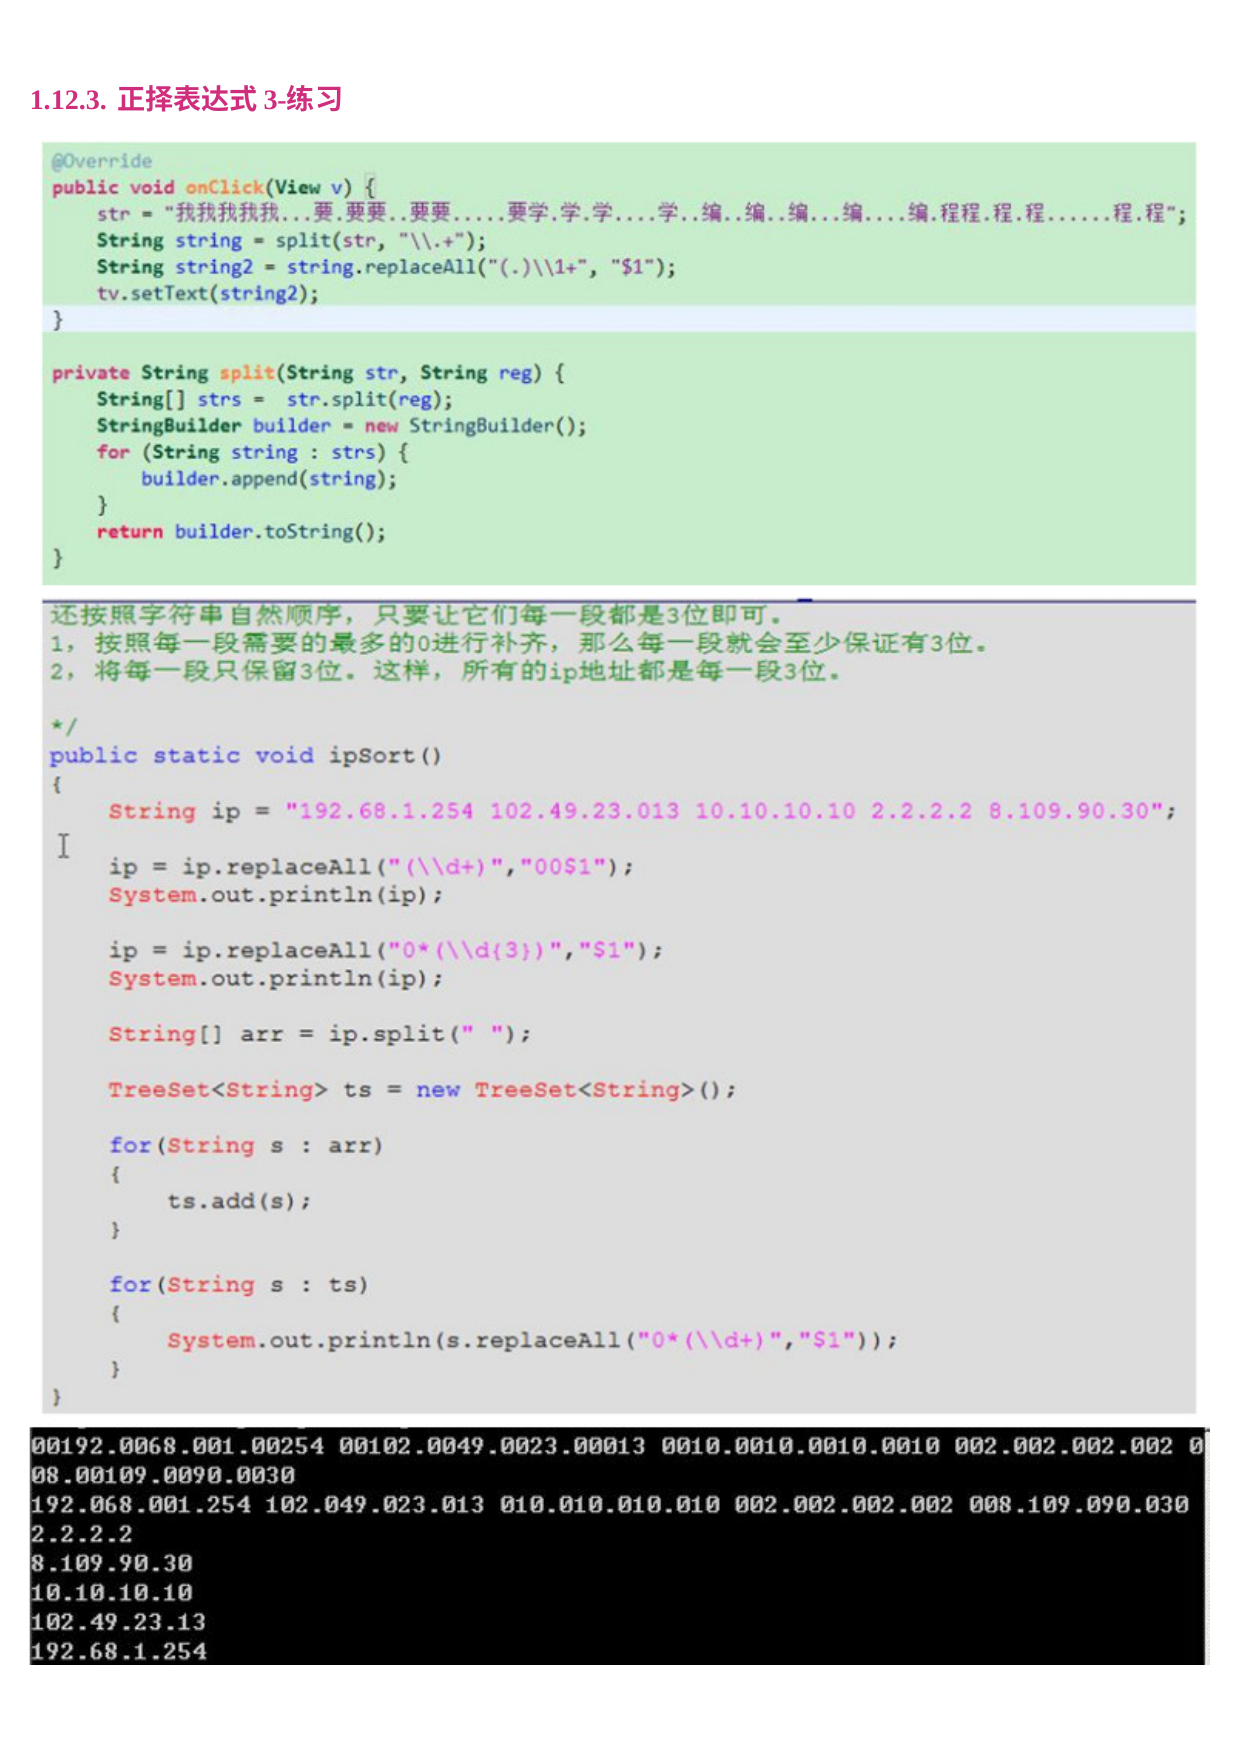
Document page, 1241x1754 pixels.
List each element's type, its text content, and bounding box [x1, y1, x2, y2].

subtitle 正择表达式3-练习 [29, 64, 1211, 129]
picture [29, 129, 1210, 1665]
